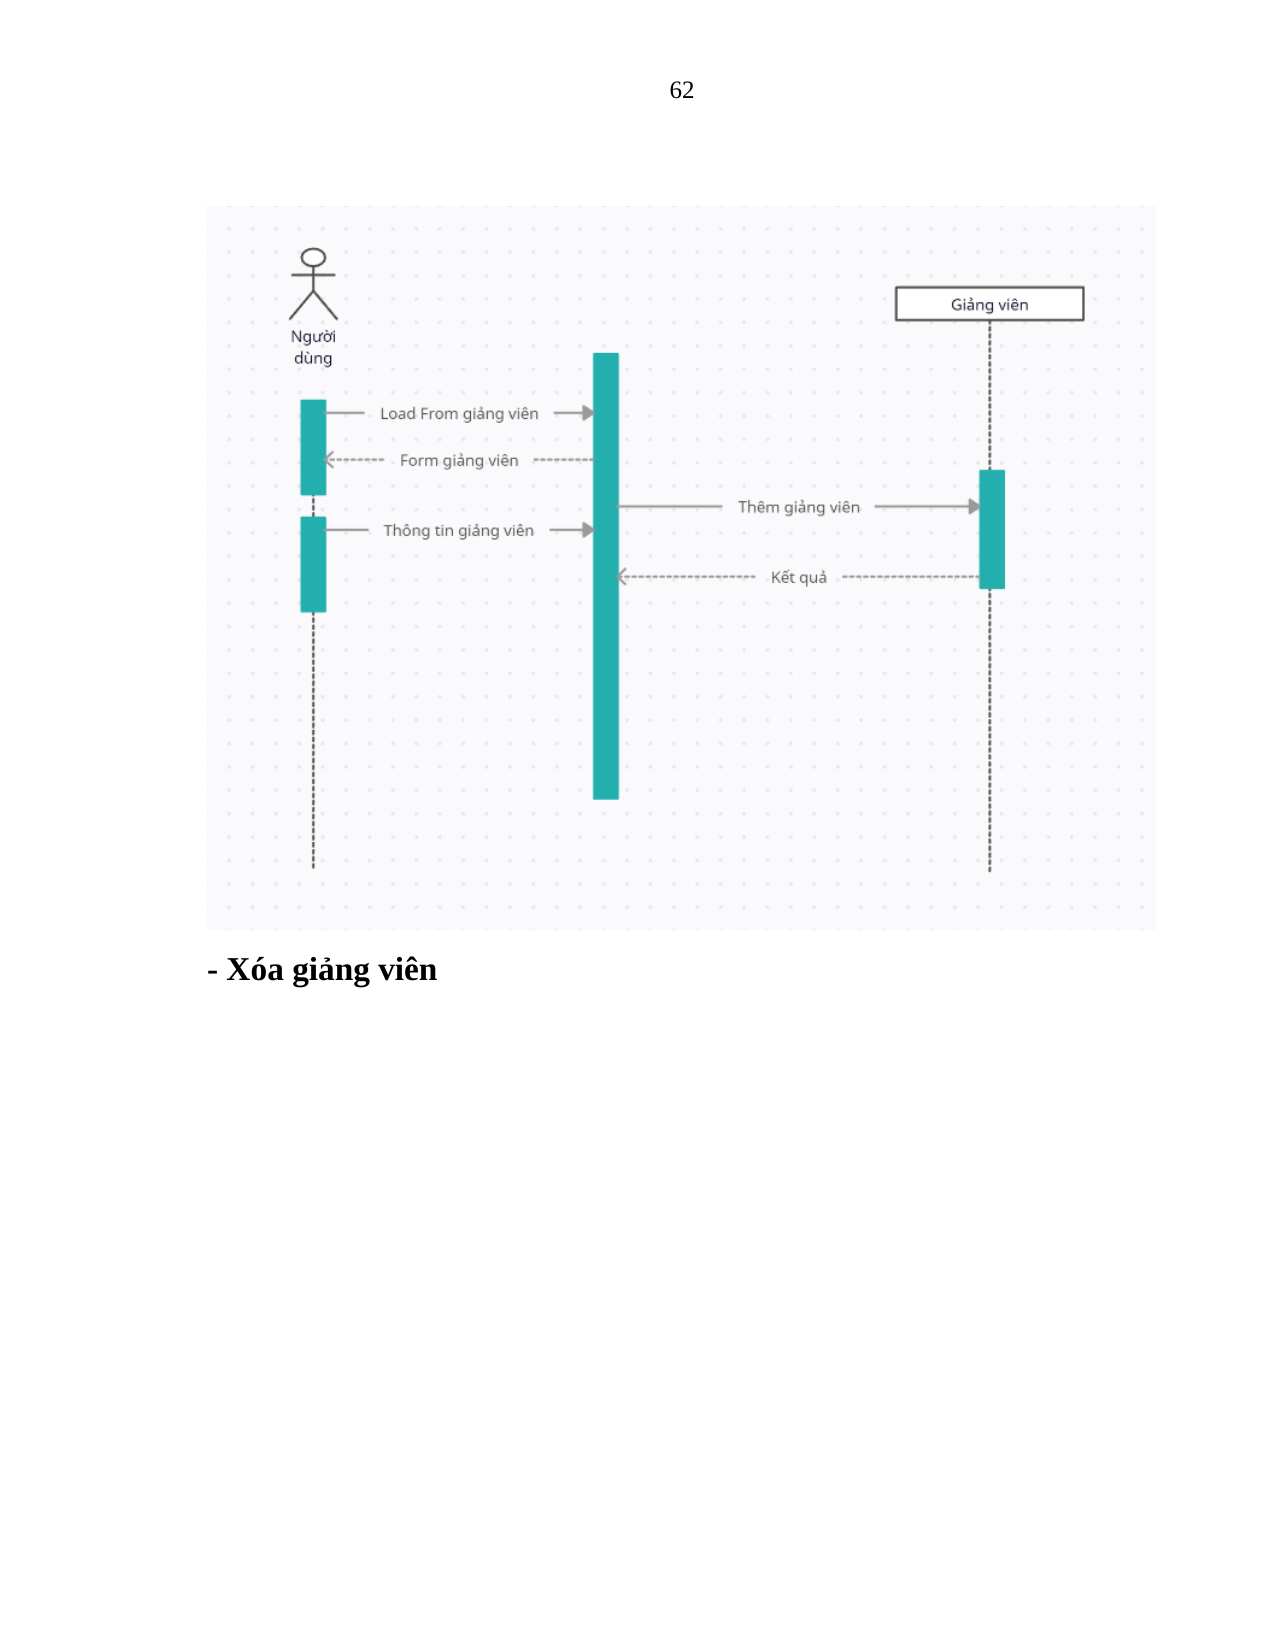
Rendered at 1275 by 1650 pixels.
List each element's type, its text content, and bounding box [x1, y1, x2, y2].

text - Xóa giảng viên [207, 949, 1157, 987]
picture [206, 206, 1157, 930]
